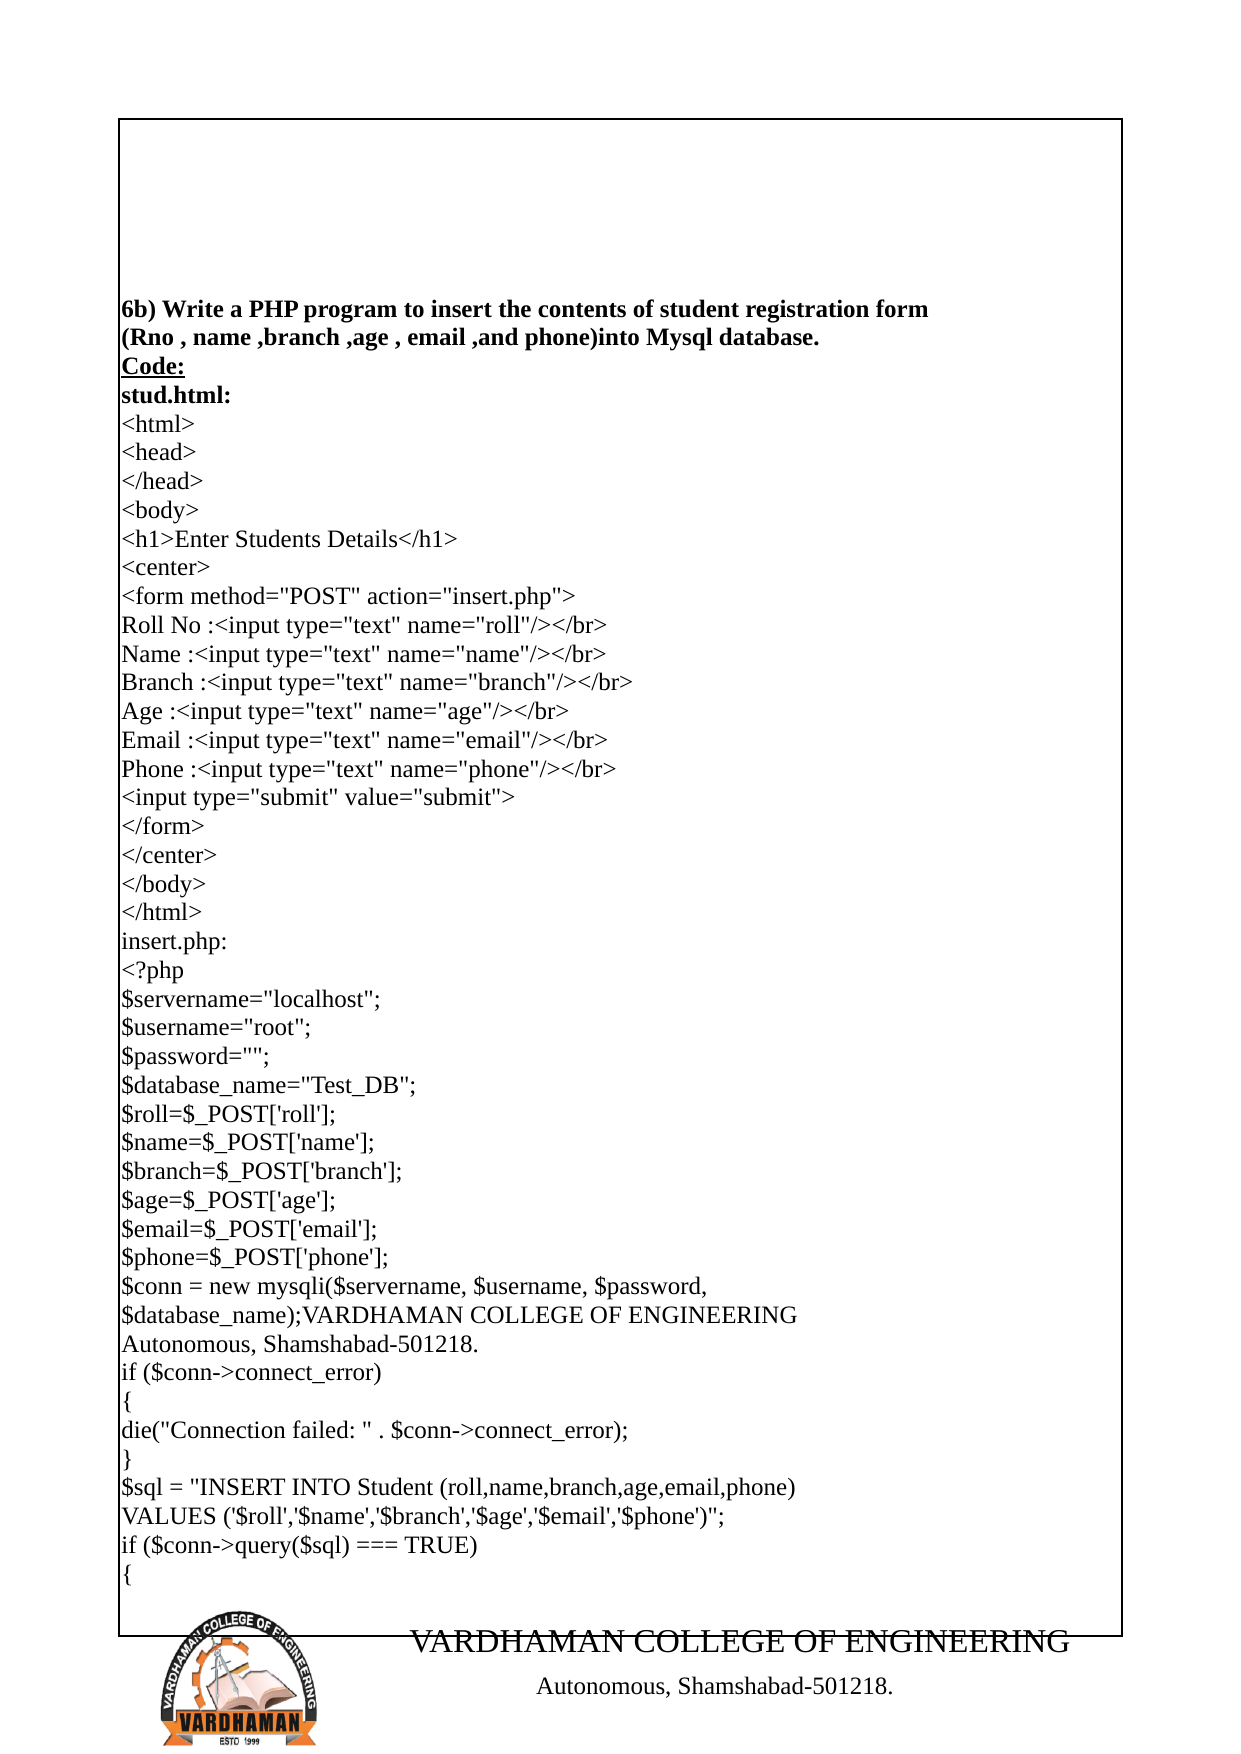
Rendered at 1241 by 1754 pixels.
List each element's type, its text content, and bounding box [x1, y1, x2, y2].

text { [121, 1559, 1119, 1587]
text </form> [121, 811, 1119, 840]
text Branch :<input type="text" name="branch"/></br> [121, 667, 1119, 696]
text <html> [121, 409, 1119, 437]
text stud.html: [121, 380, 1119, 409]
text <head> [121, 437, 1119, 466]
text Phone :<input type="text" name="phone"/></br> [121, 754, 1119, 782]
text Roll No :<input type="text" name="roll"/></br> [121, 610, 1119, 639]
text (Rno , name ,branch ,age , email ,and phone)into Mysql database. [121, 322, 1119, 351]
text insert.php: [121, 926, 1119, 955]
text Email :<input type="text" name="email"/></br> [121, 725, 1119, 754]
text Code: [121, 351, 1119, 380]
text <?php [121, 955, 1119, 984]
text $username="root"; [121, 1012, 1119, 1041]
text die("Connection failed: " . $conn->connect_error); [121, 1415, 1119, 1444]
text <center> [121, 552, 1119, 581]
text $conn = new mysqli($servername, $username, $password, [121, 1271, 1119, 1300]
text <form method="POST" action="insert.php"> [121, 581, 1119, 610]
text <input type="submit" value="submit"> [121, 782, 1119, 811]
text <h1>Enter Students Details</h1> [121, 524, 1119, 552]
text Name :<input type="text" name="name"/></br> [121, 639, 1119, 667]
text $branch=$_POST['branch']; [121, 1156, 1119, 1185]
text if ($conn->connect_error) [121, 1357, 1119, 1386]
text Age :<input type="text" name="age"/></br> [121, 696, 1119, 725]
text </body> [121, 869, 1119, 897]
text <body> [121, 495, 1119, 524]
text $database_name="Test_DB"; [121, 1070, 1119, 1099]
text </center> [121, 840, 1119, 869]
text $database_name);VARDHAMAN COLLEGE OF ENGINEERING [121, 1300, 1119, 1329]
text $roll=$_POST['roll']; [121, 1099, 1119, 1127]
picture [145, 1608, 383, 1753]
text 6b) Write a PHP program to insert the contents of student registration form [121, 294, 1119, 322]
text VALUES ('$roll','$name','$branch','$age','$email','$phone')"; [121, 1501, 1119, 1530]
text $age=$_POST['age']; [121, 1185, 1119, 1214]
text $servername="localhost"; [121, 984, 1119, 1012]
text } [121, 1444, 1119, 1472]
text $email=$_POST['email']; [121, 1214, 1119, 1242]
text </head> [121, 466, 1119, 495]
text $sql = "INSERT INTO Student (roll,name,branch,age,email,phone) [121, 1472, 1119, 1501]
text Autonomous, Shamshabad-501218. [121, 1329, 1119, 1357]
text { [121, 1386, 1119, 1415]
text if ($conn->query($sql) === TRUE) [121, 1530, 1119, 1559]
text $name=$_POST['name']; [121, 1127, 1119, 1156]
text </html> [121, 897, 1119, 926]
text $password=""; [121, 1041, 1119, 1070]
text $phone=$_POST['phone']; [121, 1242, 1119, 1271]
